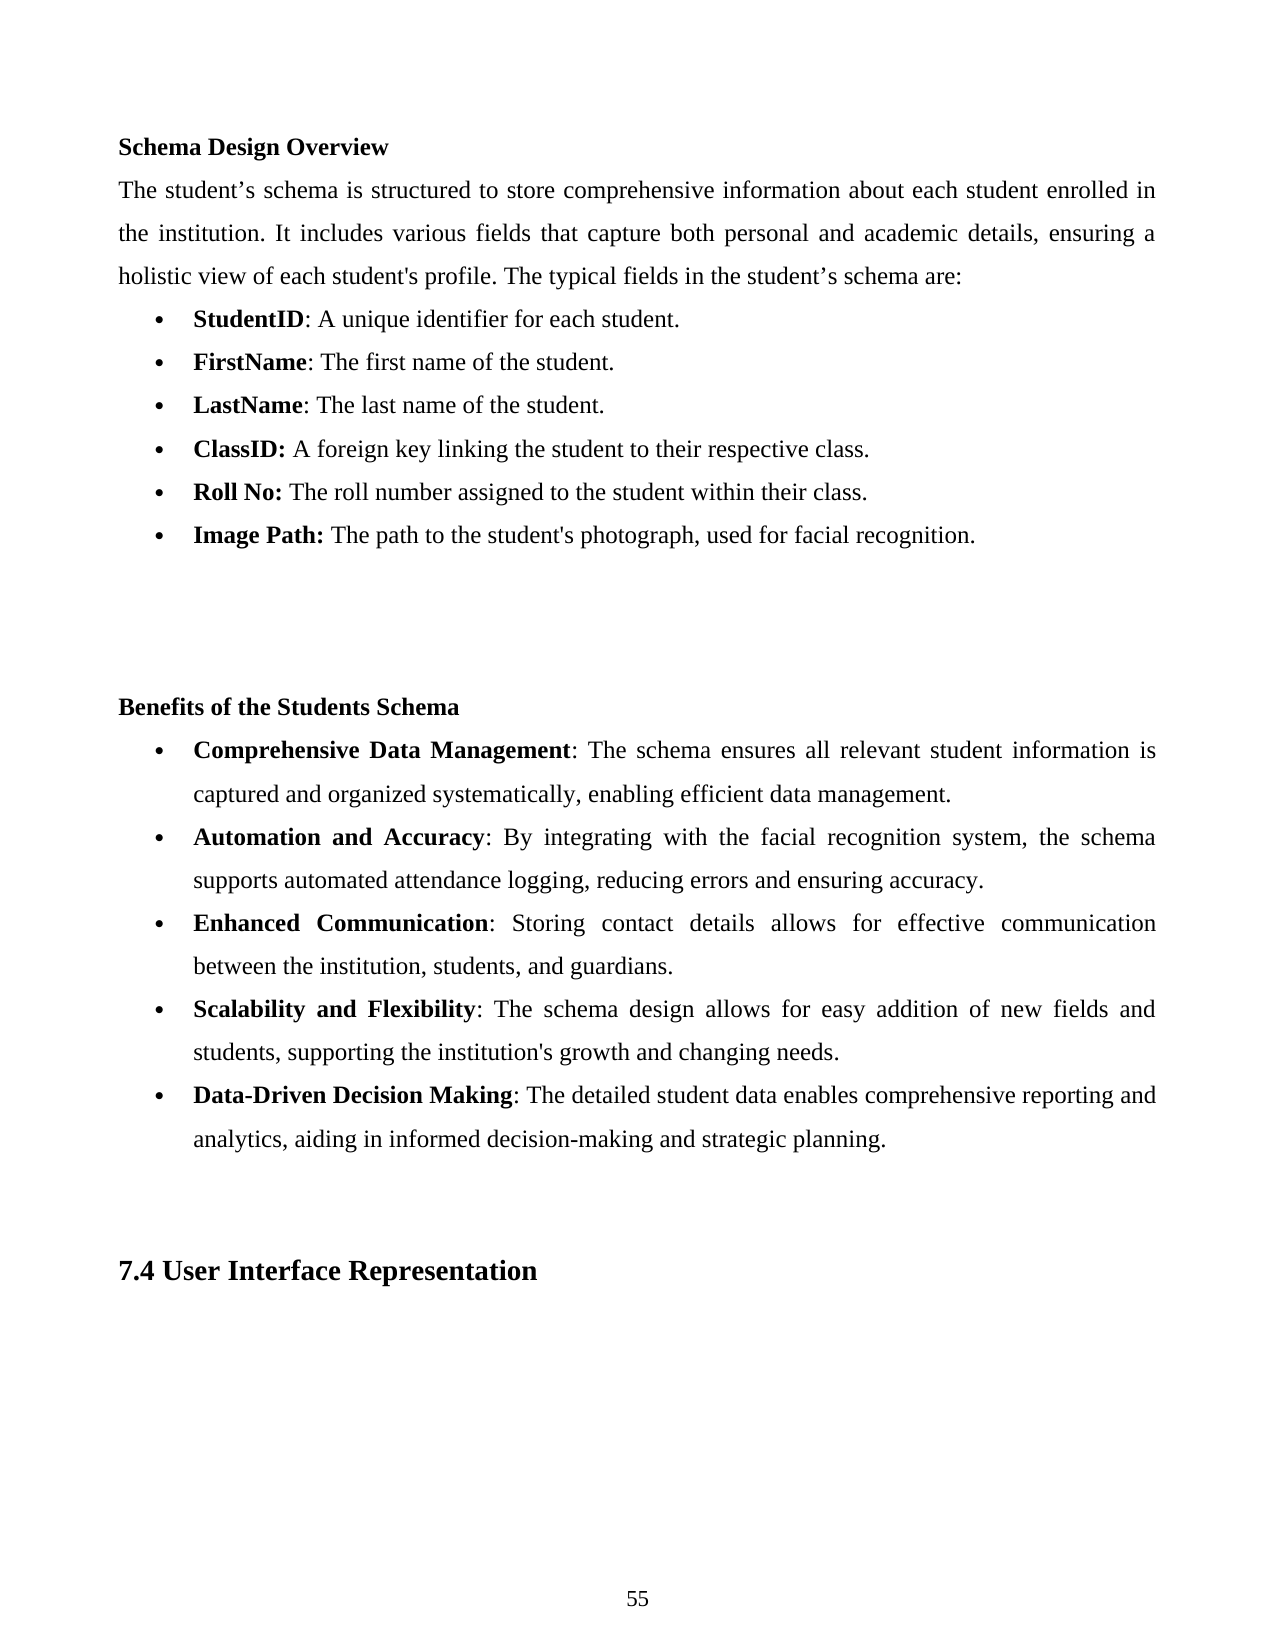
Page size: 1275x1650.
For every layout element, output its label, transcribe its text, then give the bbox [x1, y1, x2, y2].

text Benefits of the Students Schema [118, 692, 1157, 721]
list Roll No: The roll number assigned to the student within their class. [156, 477, 1157, 506]
text The student’s schema is structured to store comprehensive information about each student enrolled in the institution. It includes various fields that capture both personal and academic details, ensuring a holistic view of each student's profile. The typical fields in the student’s schema are: [118, 175, 1157, 290]
text Schema Design Overview [118, 132, 1157, 161]
list StudentID: A unique identifier for each student. [156, 304, 1157, 333]
list Scalability and Flexibility: The schema design allows for easy addition of new fields and students, supporting the institution's growth and changing needs. [156, 994, 1157, 1066]
list Enhanced Communication: Storing contact details allows for effective communication between the institution, students, and guardians. [156, 908, 1157, 980]
list Automation and Accuracy: By integrating with the facial recognition system, the schema supports automated attendance logging, reducing errors and ensuring accuracy. [156, 822, 1157, 894]
list Data-Driven Decision Making: The detailed student data enables comprehensive reporting and analytics, aiding in informed decision-making and strategic planning. [156, 1081, 1157, 1152]
list ClassID: A foreign key linking the student to their respective class. [156, 434, 1157, 462]
list FirstName: The first name of the student. [156, 347, 1157, 376]
list Image Path: The path to the student's photograph, used for facial recognition. [156, 520, 1157, 549]
list Comprehensive Data Management: The schema ensures all relevant student information is captured and organized systematically, enabling efficient data management. [156, 736, 1157, 807]
list LastName: The last name of the student. [156, 391, 1157, 419]
text 7.4 User Interface Representation [118, 1253, 1157, 1287]
